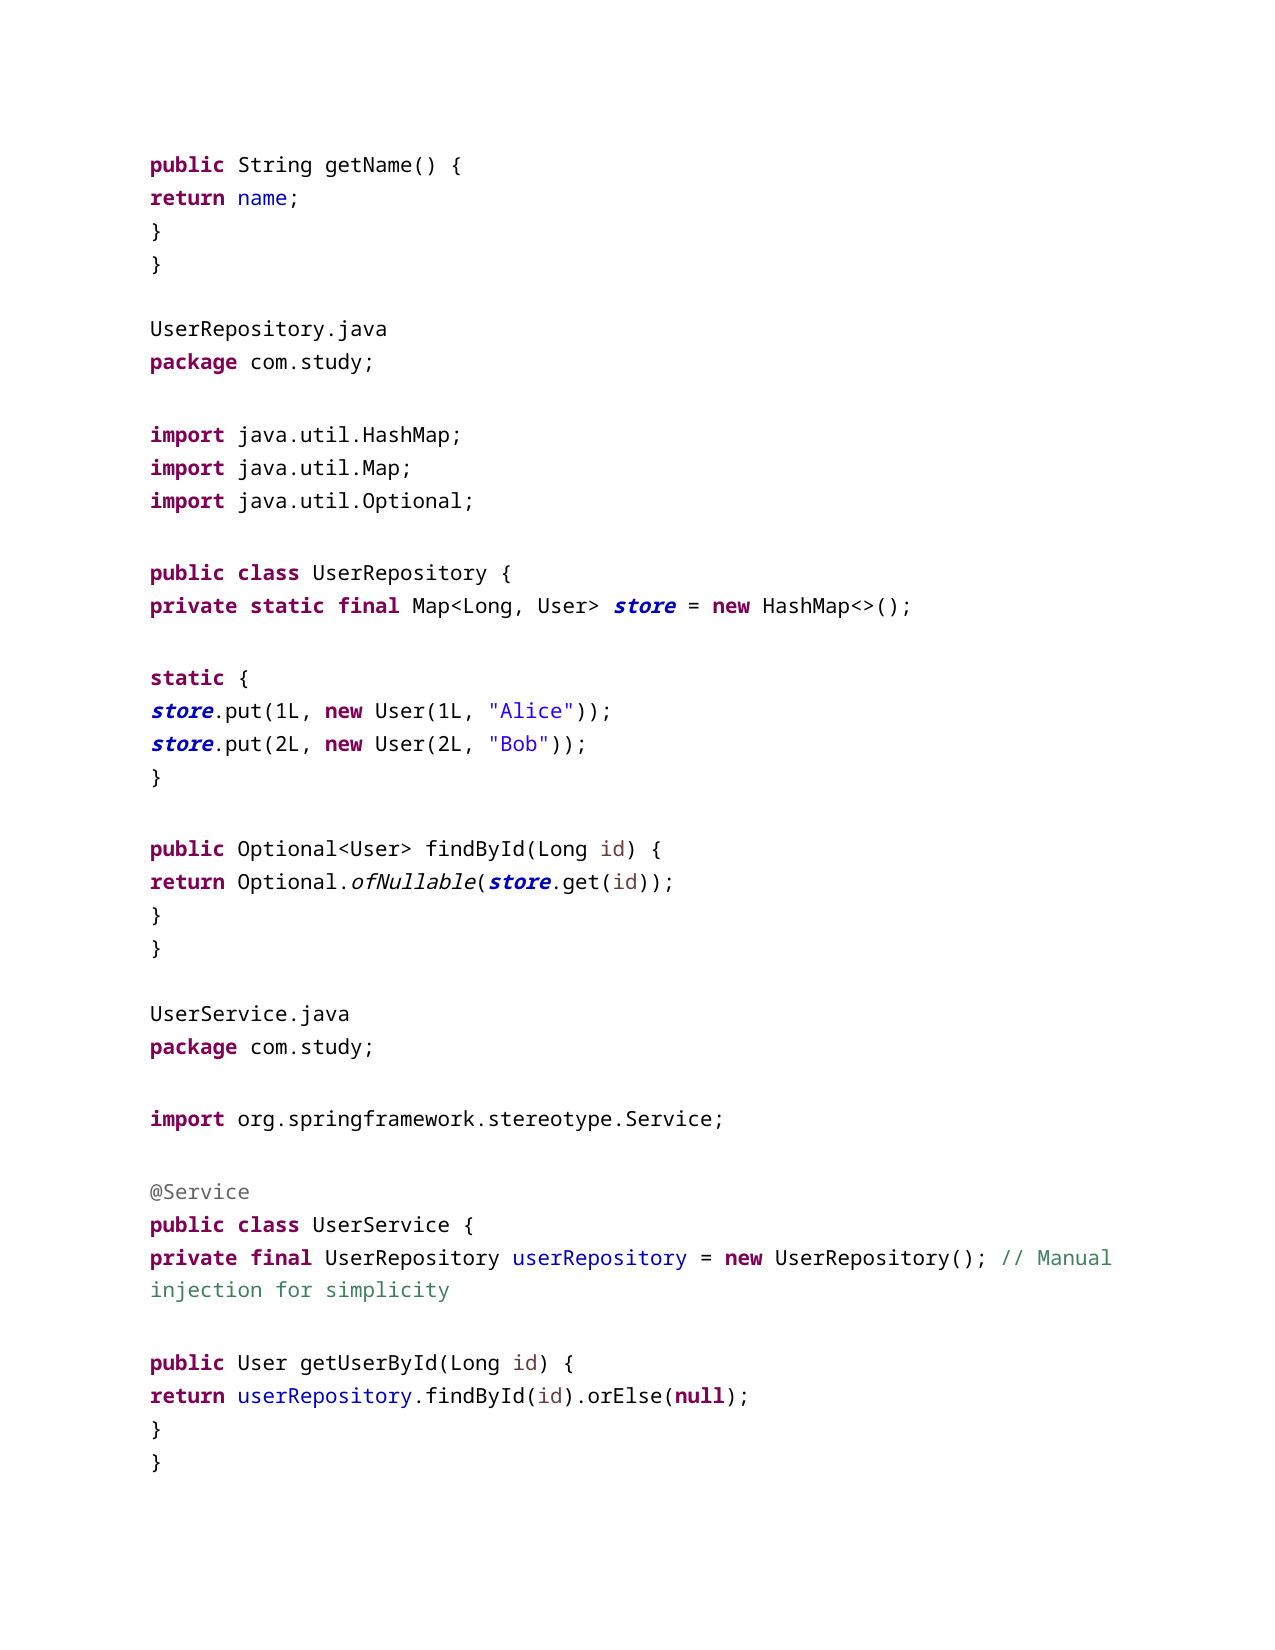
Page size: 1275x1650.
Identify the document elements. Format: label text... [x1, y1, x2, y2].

text } [150, 1447, 1125, 1475]
text public class UserRepository { [150, 558, 1125, 587]
text public String getName() { [150, 150, 1125, 178]
text } [150, 1414, 1125, 1442]
text } [150, 933, 1125, 962]
text return userRepository.findById(id).orElse(null); [150, 1381, 1125, 1409]
text store.put(2L, new User(2L, "Bob")); [150, 729, 1125, 758]
text return Optional.ofNullable(store.get(id)); [150, 867, 1125, 896]
text } [150, 762, 1125, 791]
text @Service [150, 1177, 1125, 1205]
text import java.util.Map; [150, 453, 1125, 481]
text UserService.java [150, 999, 1125, 1028]
text public Optional<User> findById(Long id) { [150, 834, 1125, 863]
text import java.util.Optional; [150, 486, 1125, 514]
text UserRepository.java [150, 314, 1125, 343]
text import org.springframework.stereotype.Service; [150, 1104, 1125, 1133]
text private final UserRepository userRepository = new UserRepository(); // Manual injection for simplicity [150, 1243, 1125, 1304]
text import java.util.HashMap; [150, 420, 1125, 448]
text static { [150, 663, 1125, 692]
text public class UserService { [150, 1210, 1125, 1238]
text return name; [150, 183, 1125, 211]
text private static final Map<Long, User> store = new HashMap<>(); [150, 591, 1125, 619]
text package com.study; [150, 1032, 1125, 1061]
text public User getUserById(Long id) { [150, 1348, 1125, 1376]
text store.put(1L, new User(1L, "Alice")); [150, 696, 1125, 725]
text } [150, 216, 1125, 244]
text } [150, 249, 1125, 277]
text } [150, 900, 1125, 929]
text package com.study; [150, 347, 1125, 376]
